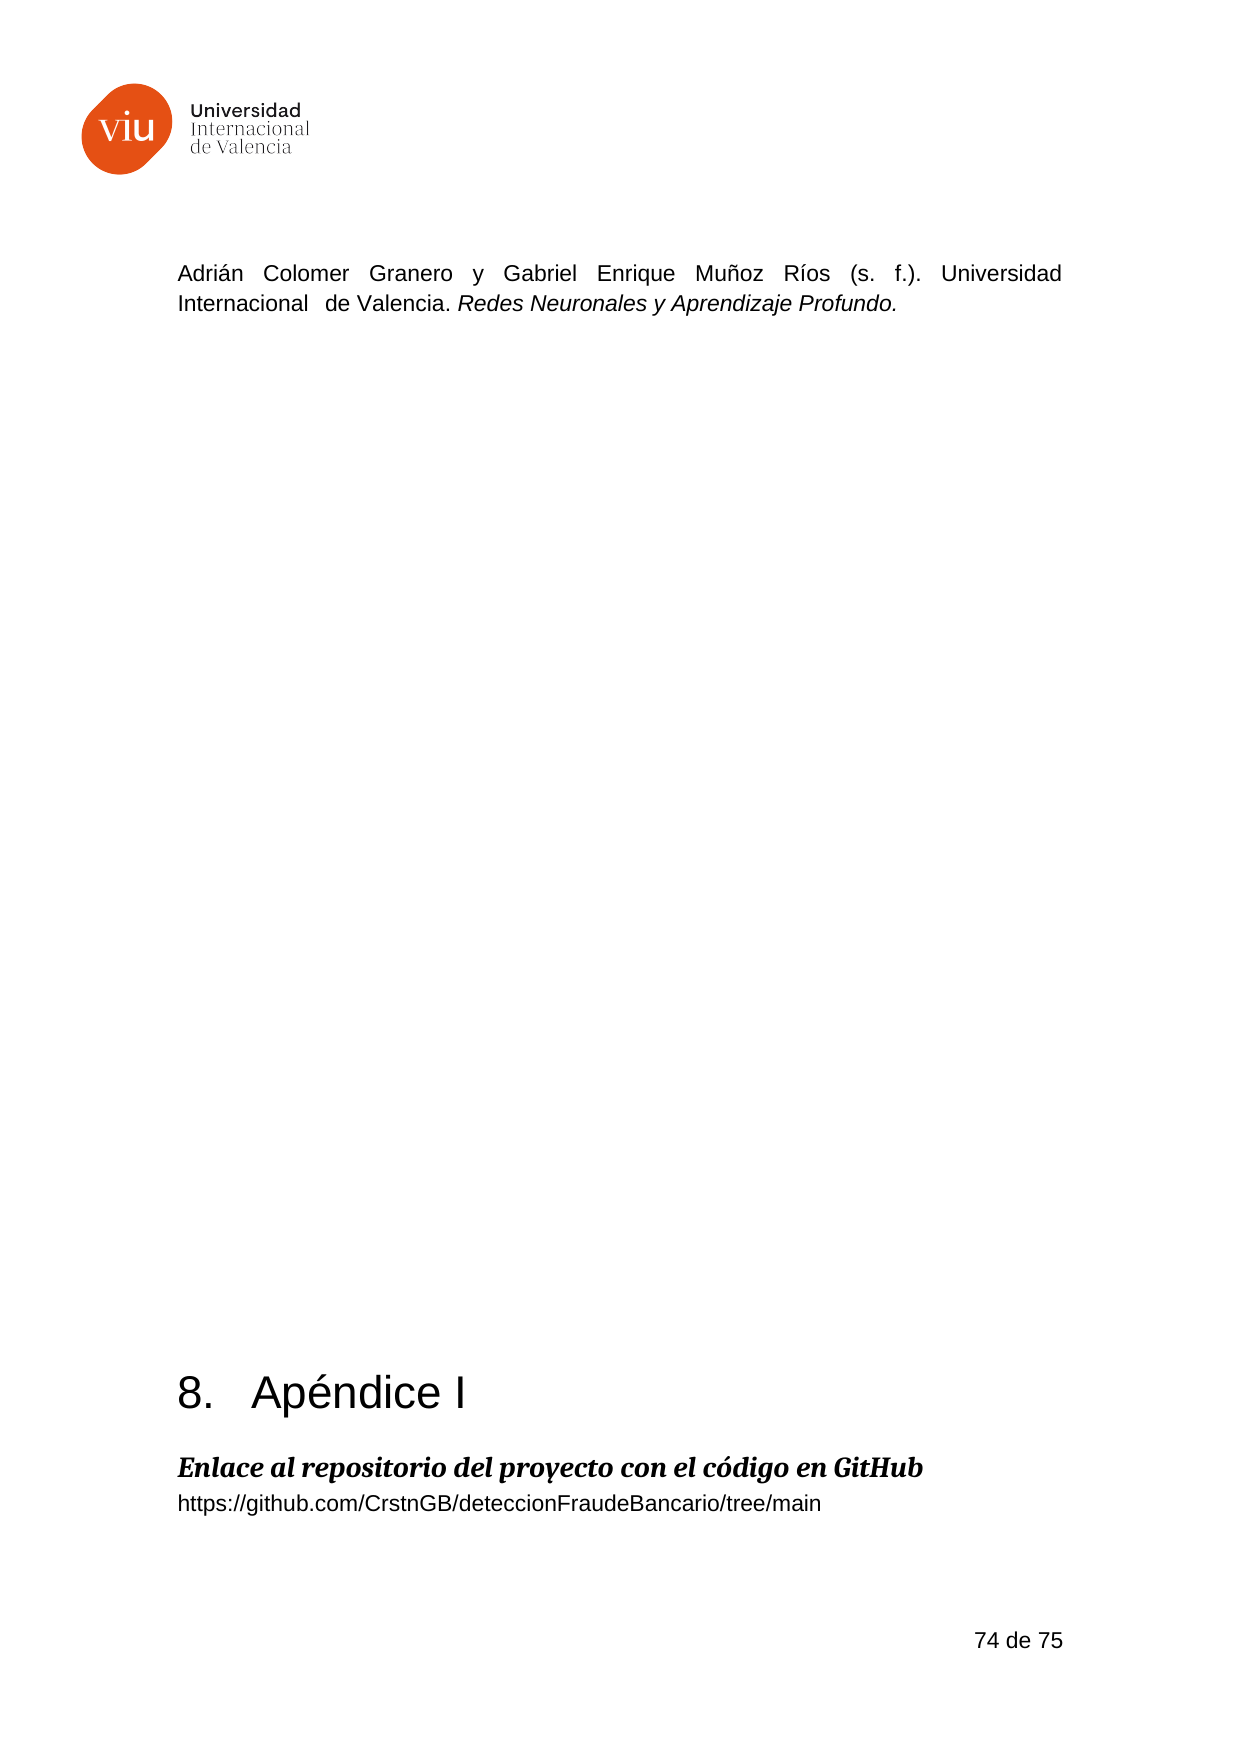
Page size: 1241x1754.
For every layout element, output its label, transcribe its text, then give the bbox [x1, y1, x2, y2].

picture [60, 62, 330, 197]
text https://github.com/CrstnGB/deteccionFraudeBancario/tree/main [177, 1490, 1063, 1516]
subtitle Enlace al repositorio del proyecto con el código en GitHub [177, 1451, 1063, 1485]
subtitle Apéndice I [177, 1366, 1063, 1418]
text Adrián Colomer Granero y Gabriel Enrique Muñoz Ríos (s. f.). Universidad Internacional de Valencia. Redes Neuronales y Aprendizaje Profundo. [177, 259, 1063, 316]
